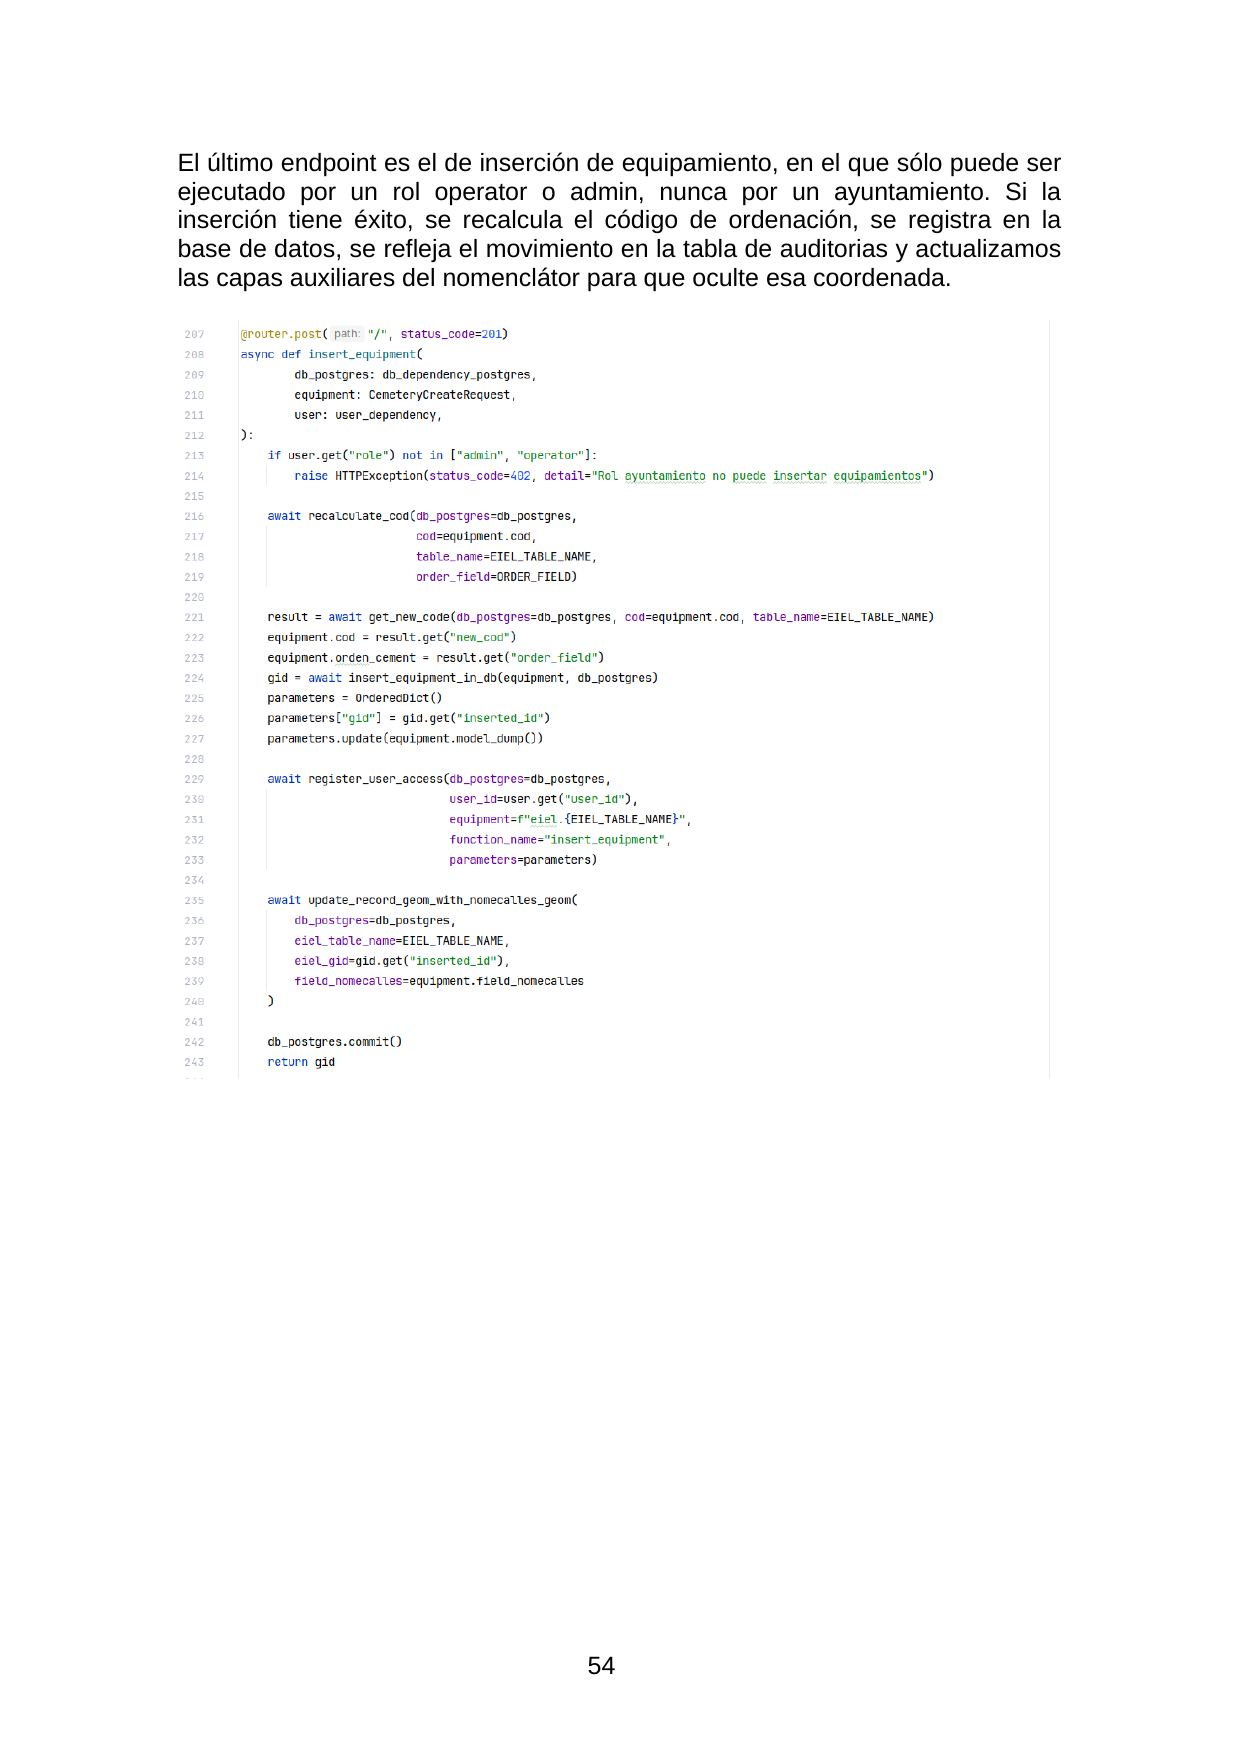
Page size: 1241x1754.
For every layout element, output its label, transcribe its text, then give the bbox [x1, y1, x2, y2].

picture [177, 320, 1063, 1079]
text El último endpoint es el de inserción de equipamiento, en el que sólo puede ser ejecutado por un rol operator o admin, nunca por un ayuntamiento. Si la inserción tiene éxito, se recalcula el código de ordenación, se registra en la base de datos, se refleja el movimiento en la tabla de auditorias y actualizamos las capas auxiliares del nomenclátor para que oculte esa coordenada. [177, 148, 1063, 291]
